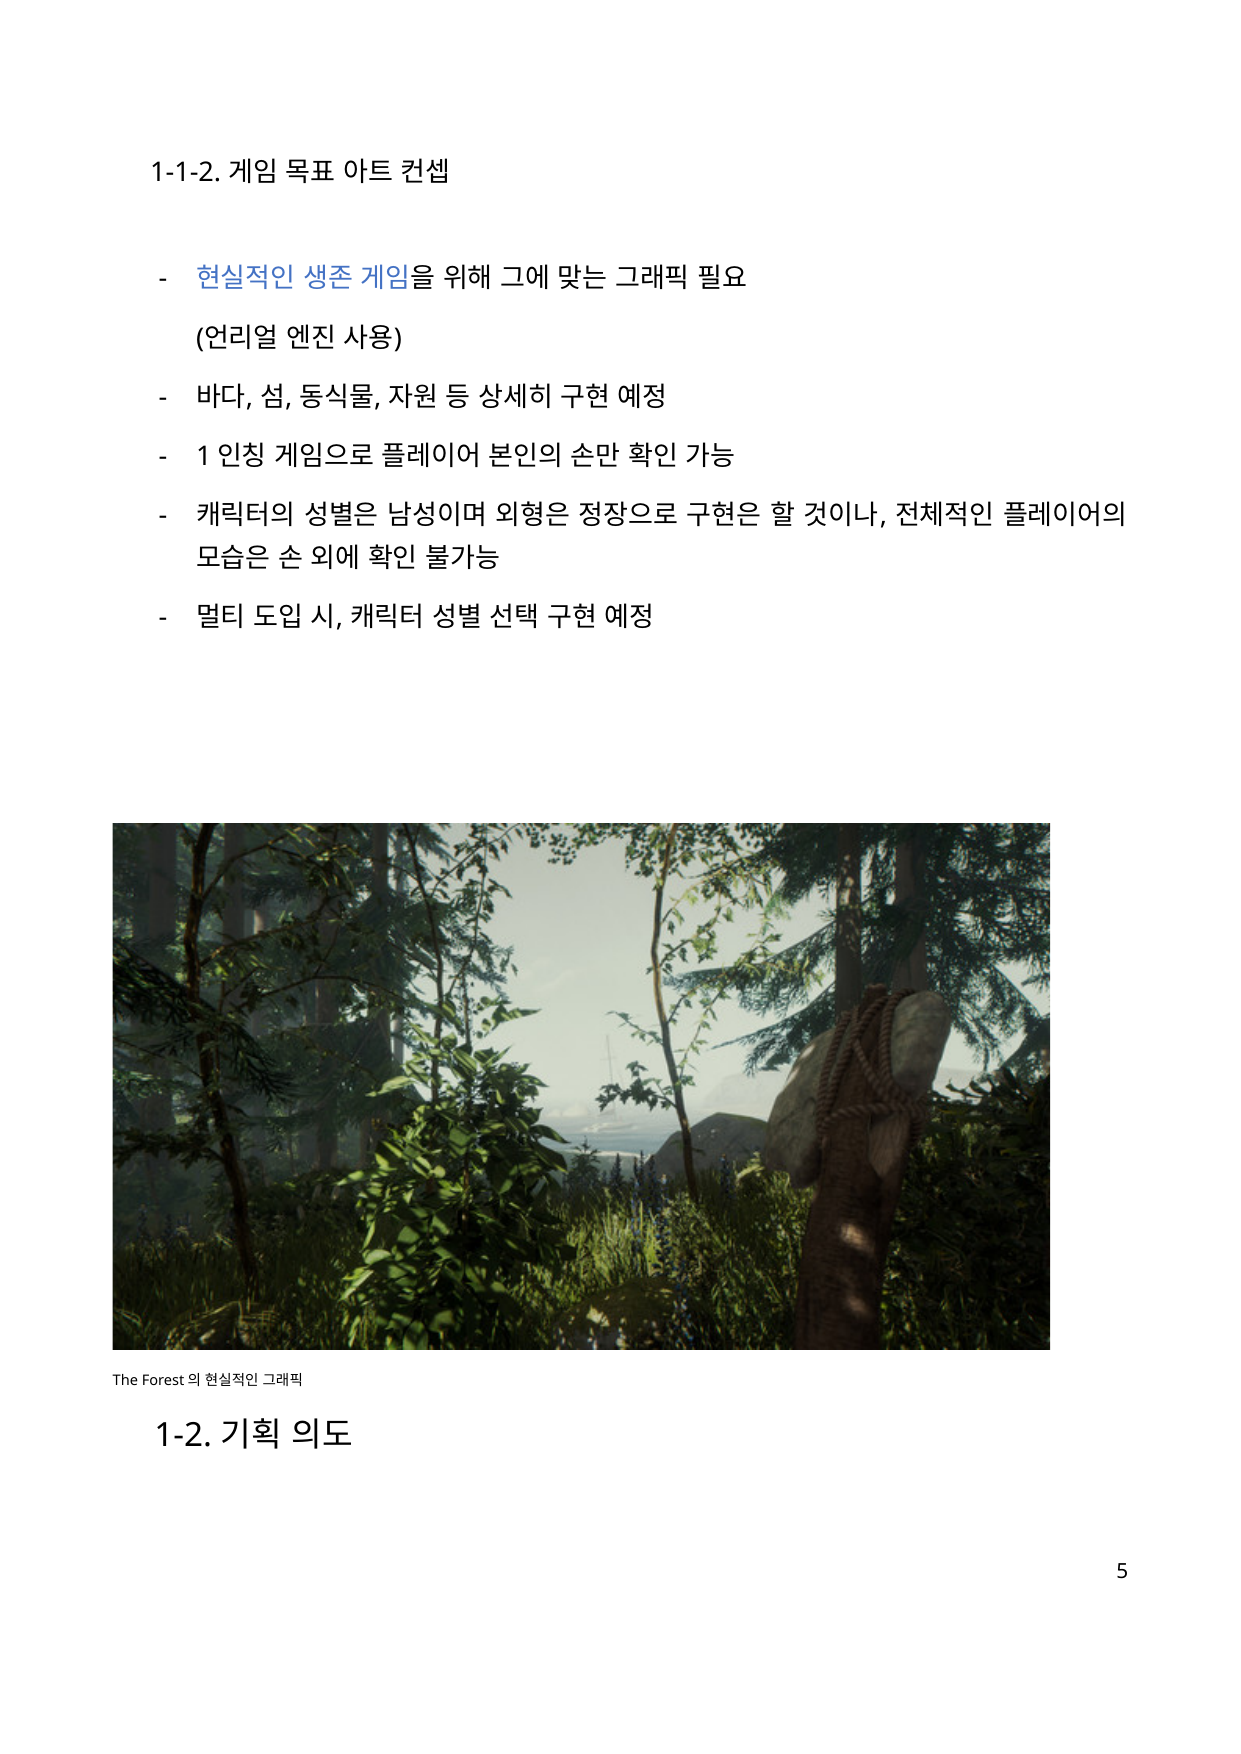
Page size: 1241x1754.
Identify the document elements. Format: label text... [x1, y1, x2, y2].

subtitle 1-1-2. 게임 목표 아트 컨셉 [150, 150, 1128, 189]
list (언리얼 엔진 사용) [196, 316, 1128, 355]
list 캐릭터의 성별은 남성이며 외형은 정장으로 구현은 할 것이나, 전체적인 플레이어의 모습은 손 외에 확인 불가능 [158, 493, 1128, 575]
picture [112, 823, 1050, 1350]
subtitle 1-2. 기획 의도 [154, 1408, 1128, 1457]
list 바다, 섬, 동식물, 자원 등 상세히 구현 예정 [158, 375, 1128, 414]
list 현실적인 생존 게임을 위해 그에 맞는 그래픽 필요 [158, 256, 1128, 296]
list 멀티 도입 시, 캐릭터 성별 선택 구현 예정 [158, 595, 1128, 634]
list 1인칭 게임으로 플레이어 본인의 손만 확인 가능 [158, 434, 1128, 473]
text The Forest의 현실적인 그래픽 [112, 1369, 1128, 1390]
